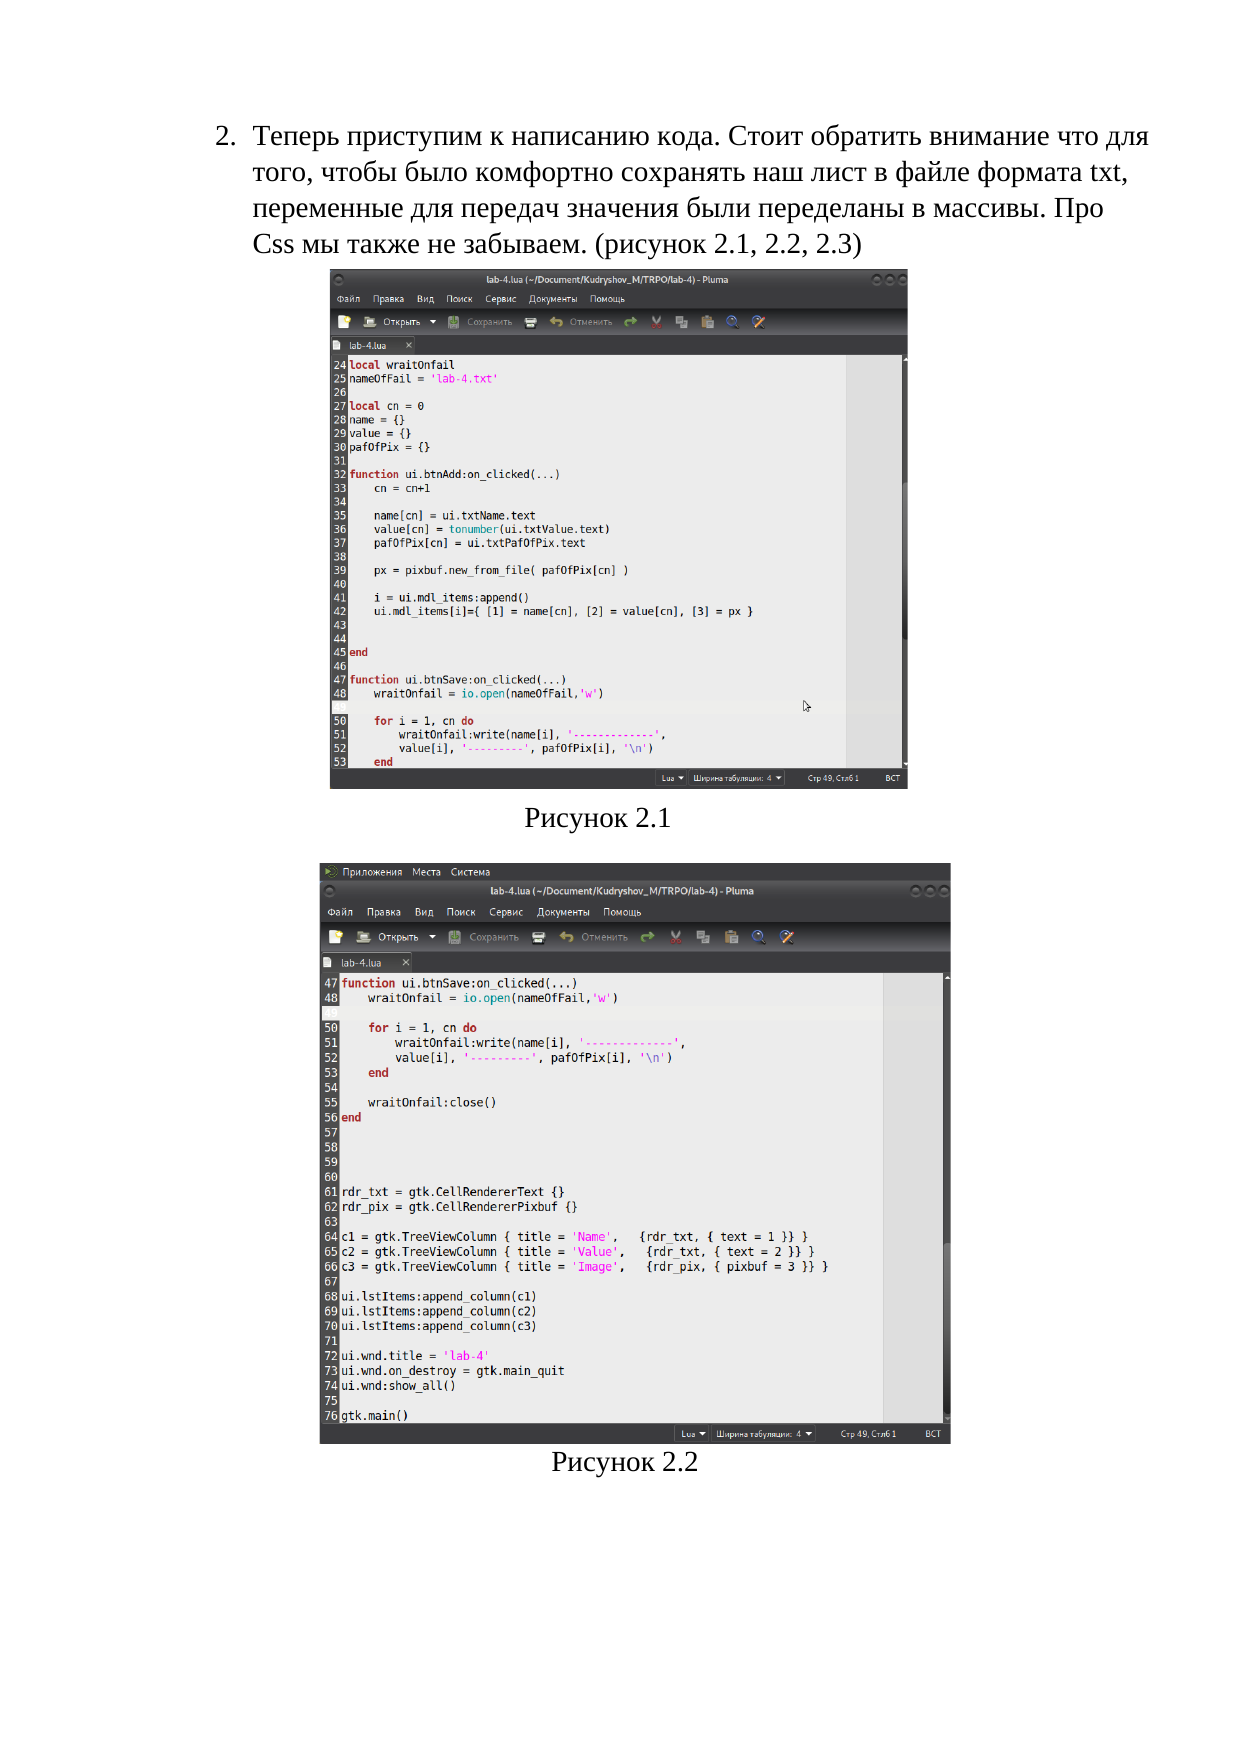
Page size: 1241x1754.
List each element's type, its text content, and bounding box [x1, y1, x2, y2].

list Теперь приступим к написанию кода. Стоит обратить внимание что для того, чтобы было комфортно сохранять наш лист в файле формата txt, переменные для передач значения были переделаны в массивы. Про Css мы также не забываем. (рисунок 2.1, 2.2, 2.3) [215, 118, 1152, 260]
picture [329, 269, 908, 789]
picture [319, 863, 951, 1444]
